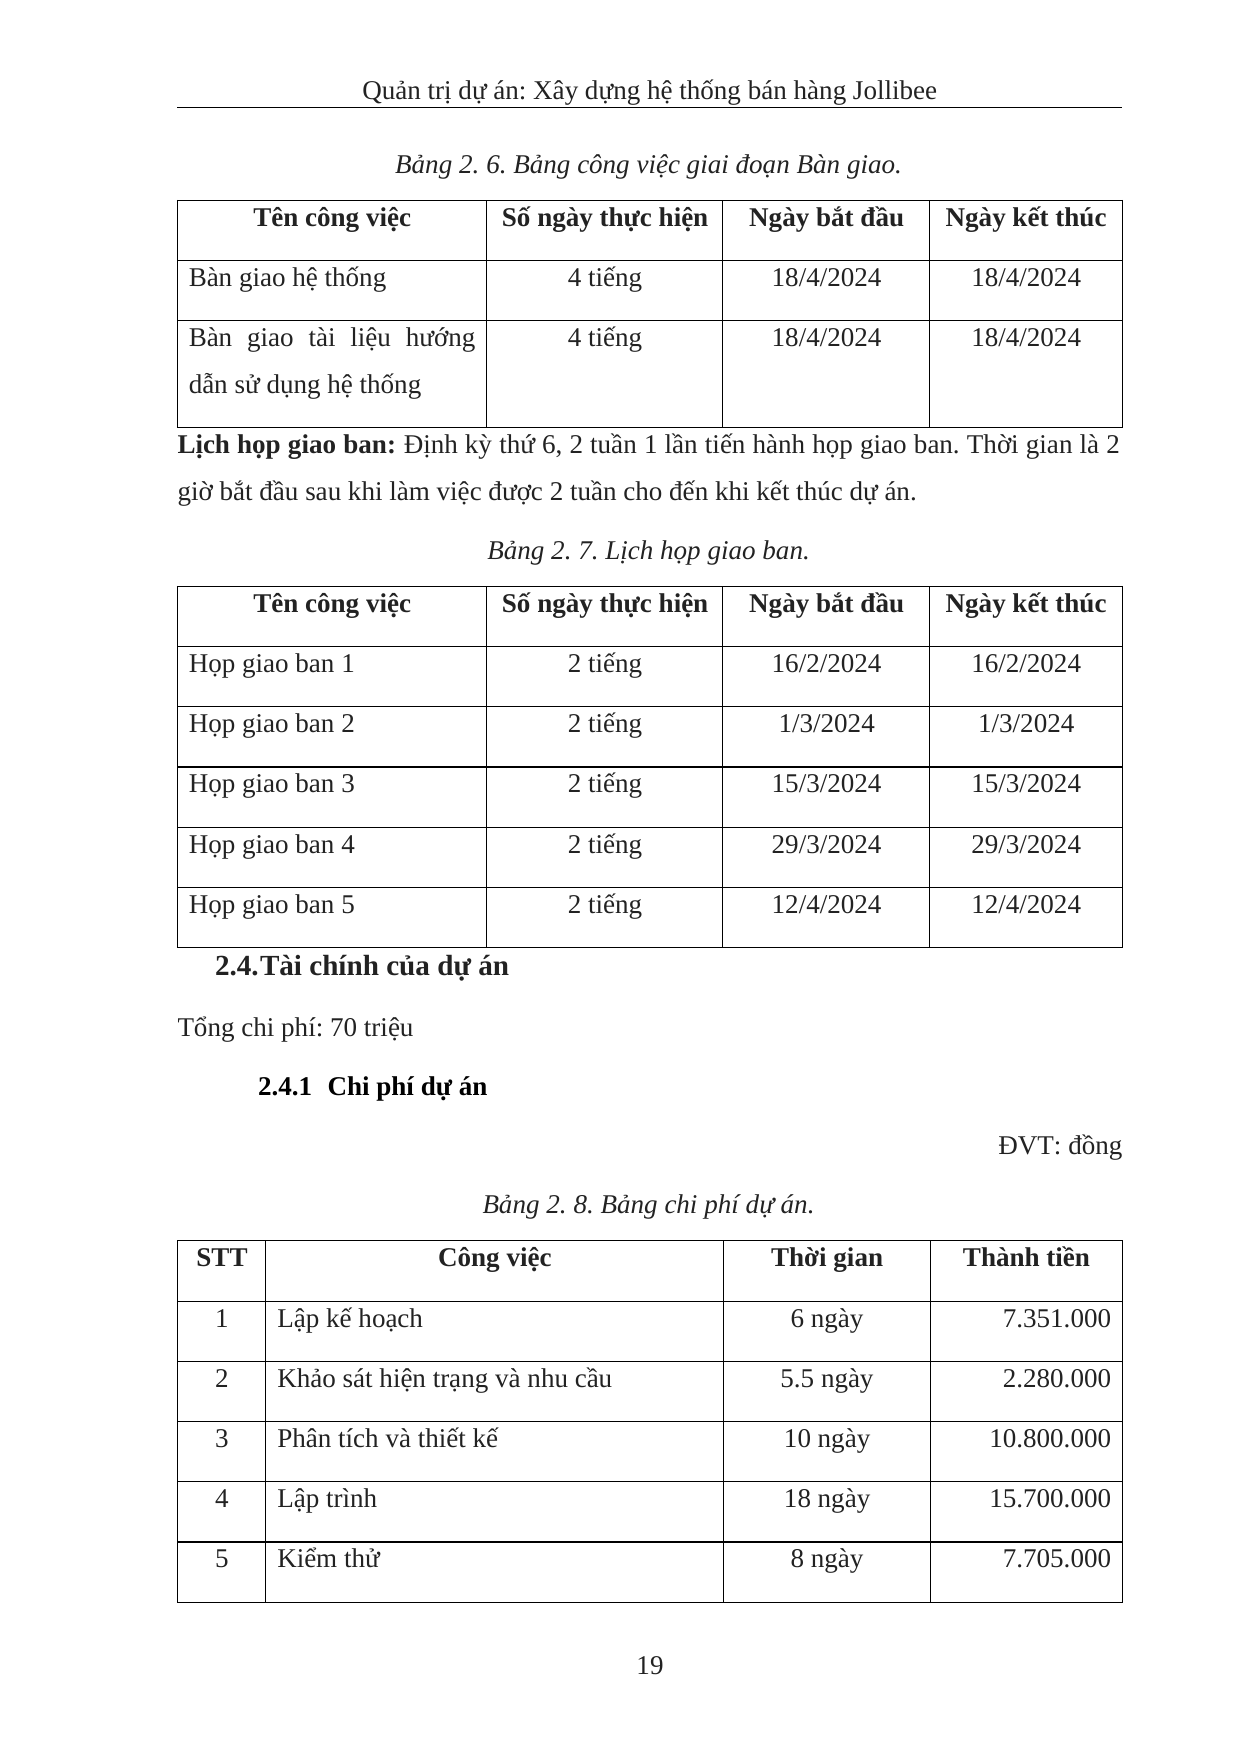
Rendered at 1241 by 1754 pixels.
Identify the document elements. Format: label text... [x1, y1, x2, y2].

table_cell 18/4/2024 [930, 321, 1122, 427]
table_cell Họp giao ban 1 [178, 647, 486, 706]
table_cell Họp giao ban 5 [178, 888, 486, 947]
table_cell 16/2/2024 [723, 647, 929, 706]
table_header Số ngày thực hiện [487, 587, 722, 646]
table_cell 15.700.000 [931, 1482, 1122, 1541]
table_cell 3 [178, 1422, 265, 1481]
table_cell 2 tiếng [487, 768, 722, 827]
table_cell 15/3/2024 [723, 768, 929, 827]
subtitle Chi phí dự án [258, 1070, 1122, 1101]
table_cell Lập kế hoạch [266, 1302, 723, 1361]
table_cell 2 tiếng [487, 707, 722, 766]
text ĐVT: đồng [177, 1129, 1122, 1160]
table_cell Khảo sát hiện trạng và nhu cầu [266, 1362, 723, 1421]
table_cell Họp giao ban 3 [178, 768, 486, 827]
table_cell Bàn giao tài liệu hướng dẫn sử dụng hệ thống [178, 321, 486, 427]
table_cell 18 ngày [724, 1482, 930, 1541]
table_cell 5.5 ngày [724, 1362, 930, 1421]
table_cell 29/3/2024 [723, 828, 929, 887]
text Tổng chi phí: 70 triệu [177, 1011, 1122, 1042]
table_header STT [178, 1241, 265, 1301]
table_cell 7.351.000 [931, 1302, 1122, 1361]
table_cell Kiểm thử [266, 1543, 723, 1602]
subtitle Tài chính của dự án [215, 948, 1122, 982]
text Bảng 2. 7. Lịch họp giao ban. [177, 534, 1122, 565]
table_cell 2 [178, 1362, 265, 1421]
table_cell Họp giao ban 2 [178, 707, 486, 766]
table_cell Họp giao ban 4 [178, 828, 486, 887]
table_cell 2 tiếng [487, 647, 722, 706]
text Bảng 2. 6. Bảng công việc giai đoạn Bàn giao. [177, 148, 1122, 179]
table_cell 1/3/2024 [930, 707, 1122, 766]
table_cell 29/3/2024 [930, 828, 1122, 887]
table_header Tên công việc [178, 201, 486, 260]
table_cell 4 tiếng [487, 321, 722, 427]
table_cell 2 tiếng [487, 888, 722, 947]
table_cell 5 [178, 1543, 265, 1602]
table_cell 18/4/2024 [930, 261, 1122, 320]
table_header Ngày bắt đầu [723, 201, 929, 260]
table_cell 16/2/2024 [930, 647, 1122, 706]
table_cell 18/4/2024 [723, 321, 929, 427]
table_cell Lập trình [266, 1482, 723, 1541]
table_cell 8 ngày [724, 1543, 930, 1602]
table_header Số ngày thực hiện [487, 201, 722, 260]
table_cell 12/4/2024 [723, 888, 929, 947]
table_cell 10.800.000 [931, 1422, 1122, 1481]
table_header Ngày kết thúc [930, 587, 1122, 646]
table_cell 18/4/2024 [723, 261, 929, 320]
table_header Ngày kết thúc [930, 201, 1122, 260]
table_cell 4 tiếng [487, 261, 722, 320]
table_cell 15/3/2024 [930, 768, 1122, 827]
table_cell Phân tích và thiết kế [266, 1422, 723, 1481]
table_cell 12/4/2024 [930, 888, 1122, 947]
table_header Thời gian [724, 1241, 930, 1301]
table_cell 1 [178, 1302, 265, 1361]
table_cell 2.280.000 [931, 1362, 1122, 1421]
table_header Tên công việc [178, 587, 486, 646]
table_header Thành tiền [931, 1241, 1122, 1301]
text Lịch họp giao ban: Định kỳ thứ 6, 2 tuần 1 lần tiến hành họp giao ban. Thời gian là 2 giờ bắt đầu sau khi làm việc được 2 tuần cho đến khi kết thúc dự án. [177, 428, 1122, 506]
table_cell 1/3/2024 [723, 707, 929, 766]
table_cell 7.705.000 [931, 1543, 1122, 1602]
table_header Công việc [266, 1241, 723, 1301]
table_header Ngày bắt đầu [723, 587, 929, 646]
table_cell 6 ngày [724, 1302, 930, 1361]
text Bảng 2. 8. Bảng chi phí dự án. [177, 1188, 1122, 1219]
table_cell 10 ngày [724, 1422, 930, 1481]
table_cell 4 [178, 1482, 265, 1541]
table_cell Bàn giao hệ thống [178, 261, 486, 320]
table_cell 2 tiếng [487, 828, 722, 887]
